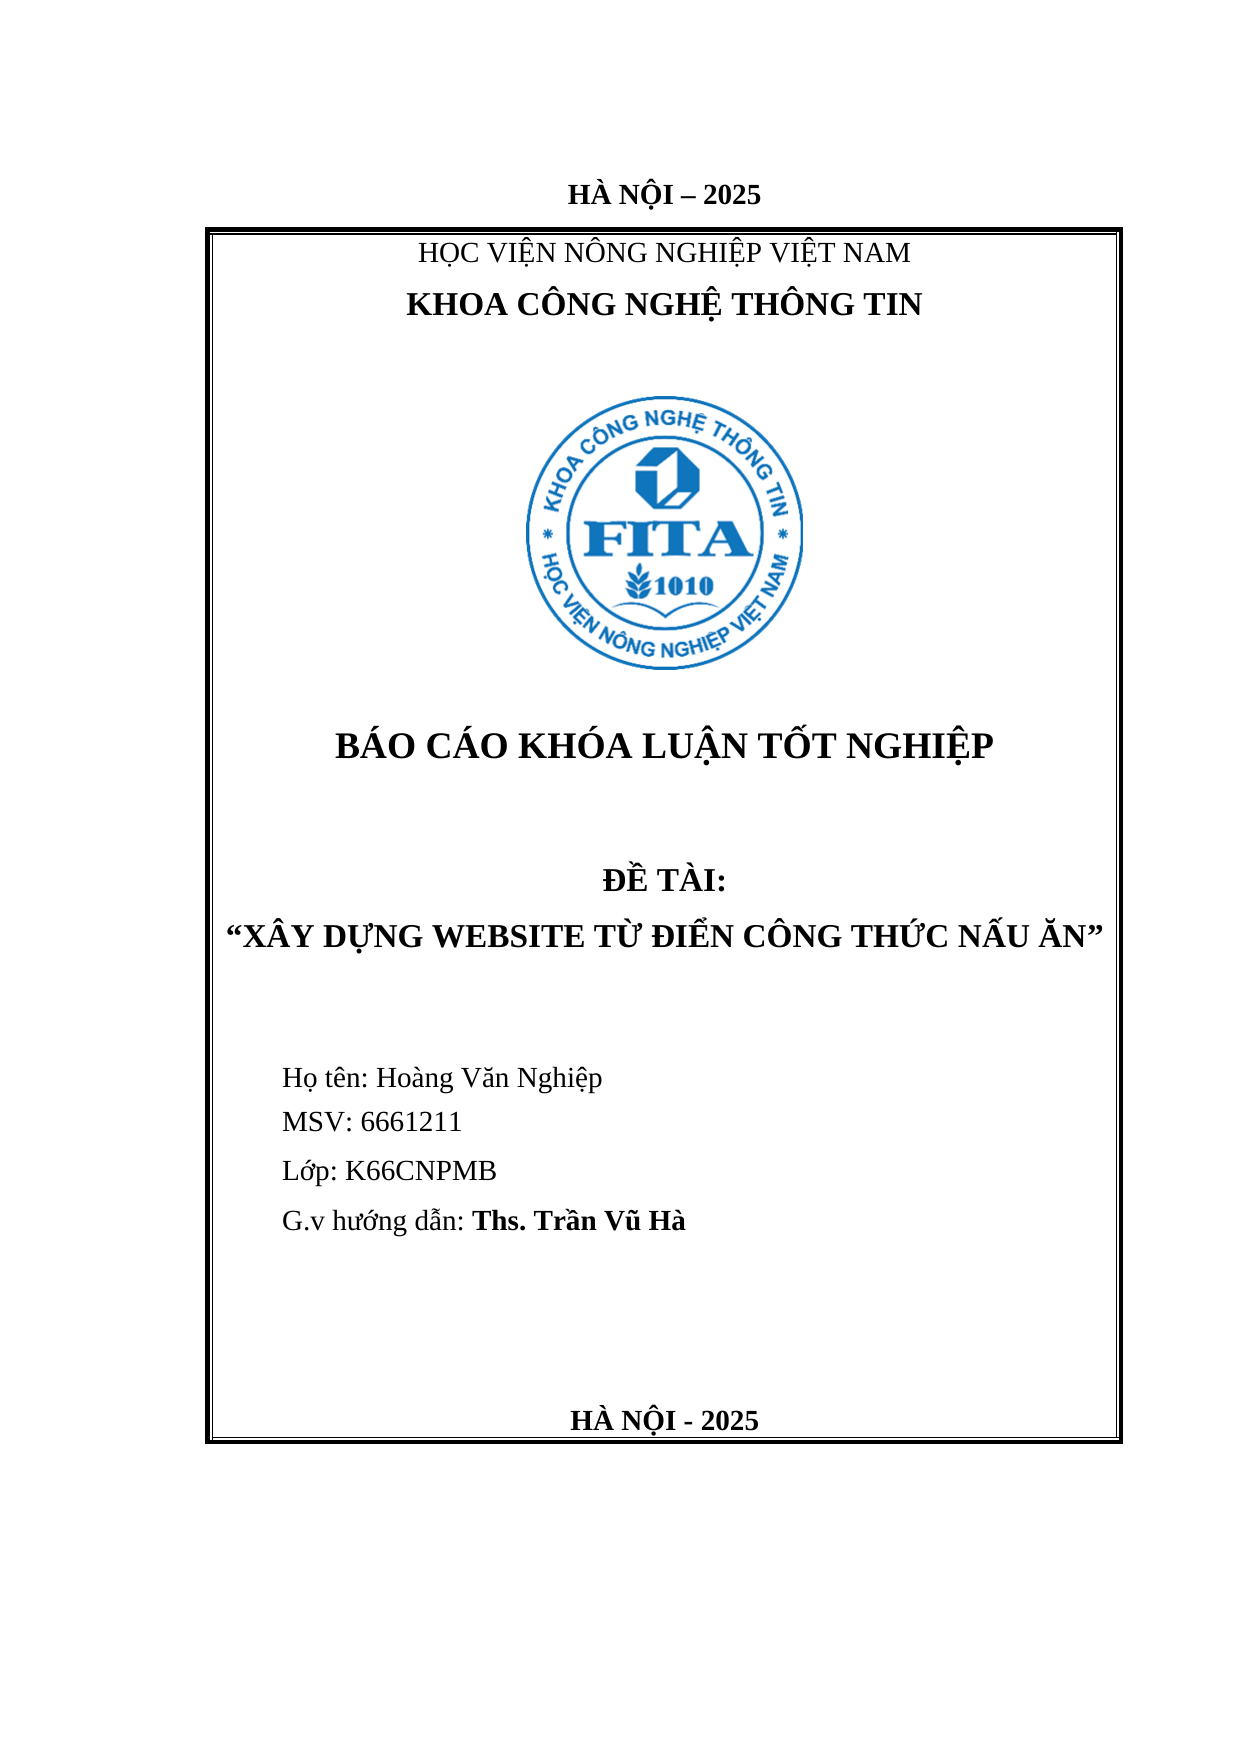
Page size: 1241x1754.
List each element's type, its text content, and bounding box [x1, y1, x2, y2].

text “XÂY DỰNG WEBSITE TỪ ĐIỂN CÔNG THỨC NẤU ĂN” [213, 909, 1116, 955]
picture [526, 396, 803, 670]
text G.v hướng dẫn: Ths. Trần Vũ Hà [213, 1195, 1116, 1237]
text HÀ NỘI – 2025 [207, 177, 1122, 211]
text KHOA CÔNG NGHỆ THÔNG TIN [213, 277, 1116, 323]
text ĐỀ TÀI: [213, 853, 1116, 899]
text Họ tên: Hoàng Văn Nghiệp MSV: 6661211 [213, 1052, 1116, 1137]
text HỌC VIỆN NÔNG NGHIỆP VIỆT NAM [213, 235, 1116, 268]
text BÁO CÁO KHÓA LUẬN TỐT NGHIỆP [213, 716, 1116, 767]
text Lớp: K66CNPMB [213, 1146, 1116, 1187]
text HÀ NỘI - 2025 [213, 1395, 1116, 1437]
